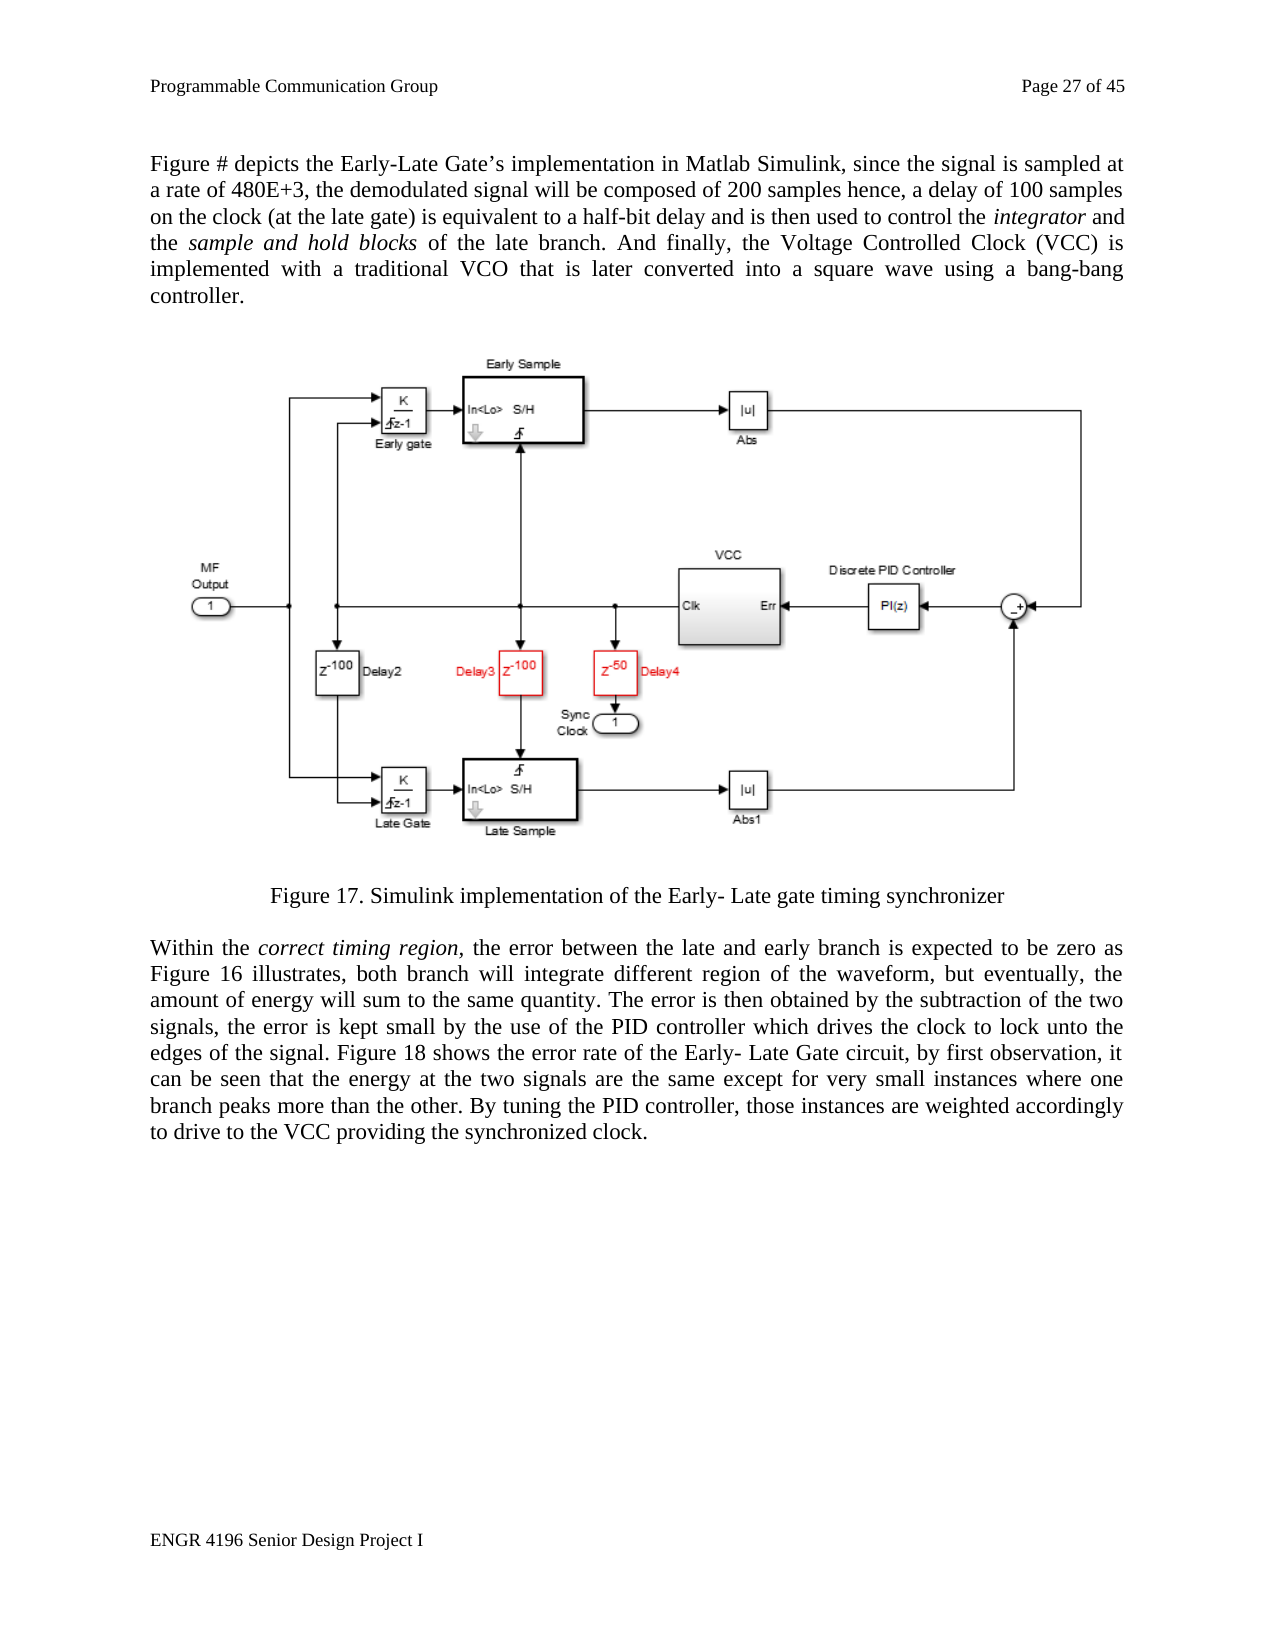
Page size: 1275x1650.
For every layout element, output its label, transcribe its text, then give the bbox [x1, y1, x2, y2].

text Figure # depicts the Early-Late Gate’s implementation in Matlab Simulink, since the signal is sampled at a rate of 480E+3, the demodulated signal will be composed of 200 samples hence, a delay of 100 samples on the clock (at the late gate) is equivalent to a half-bit delay and is then used to control the integrator and the sample and hold blocks of the late branch. And finally, the Voltage Controlled Clock (VCC) is implemented with a traditional VCO that is later converted into a square wave using a bang-bang controller. [150, 150, 1125, 308]
text Figure 17. Simulink implementation of the Early- Late gate timing synchronizer [150, 882, 1125, 909]
picture [150, 333, 1125, 858]
text Within the correct timing region, the error between the late and early branch is expected to be zero as Figure 16 illustrates, both branch will integrate different region of the waveform, but eventually, the amount of energy will sum to the same quantity. The error is then obtained by the subtraction of the two signals, the error is kept small by the use of the PID controller which drives the clock to lock unto the edges of the signal. Figure 18 shows the error rate of the Early- Late Gate circuit, by first observation, it can be seen that the energy at the two signals are the same except for very small instances where one branch peaks more than the other. By tuning the PID controller, those instances are weighted accordingly to drive to the VCC providing the synchronized clock. [150, 934, 1125, 1144]
